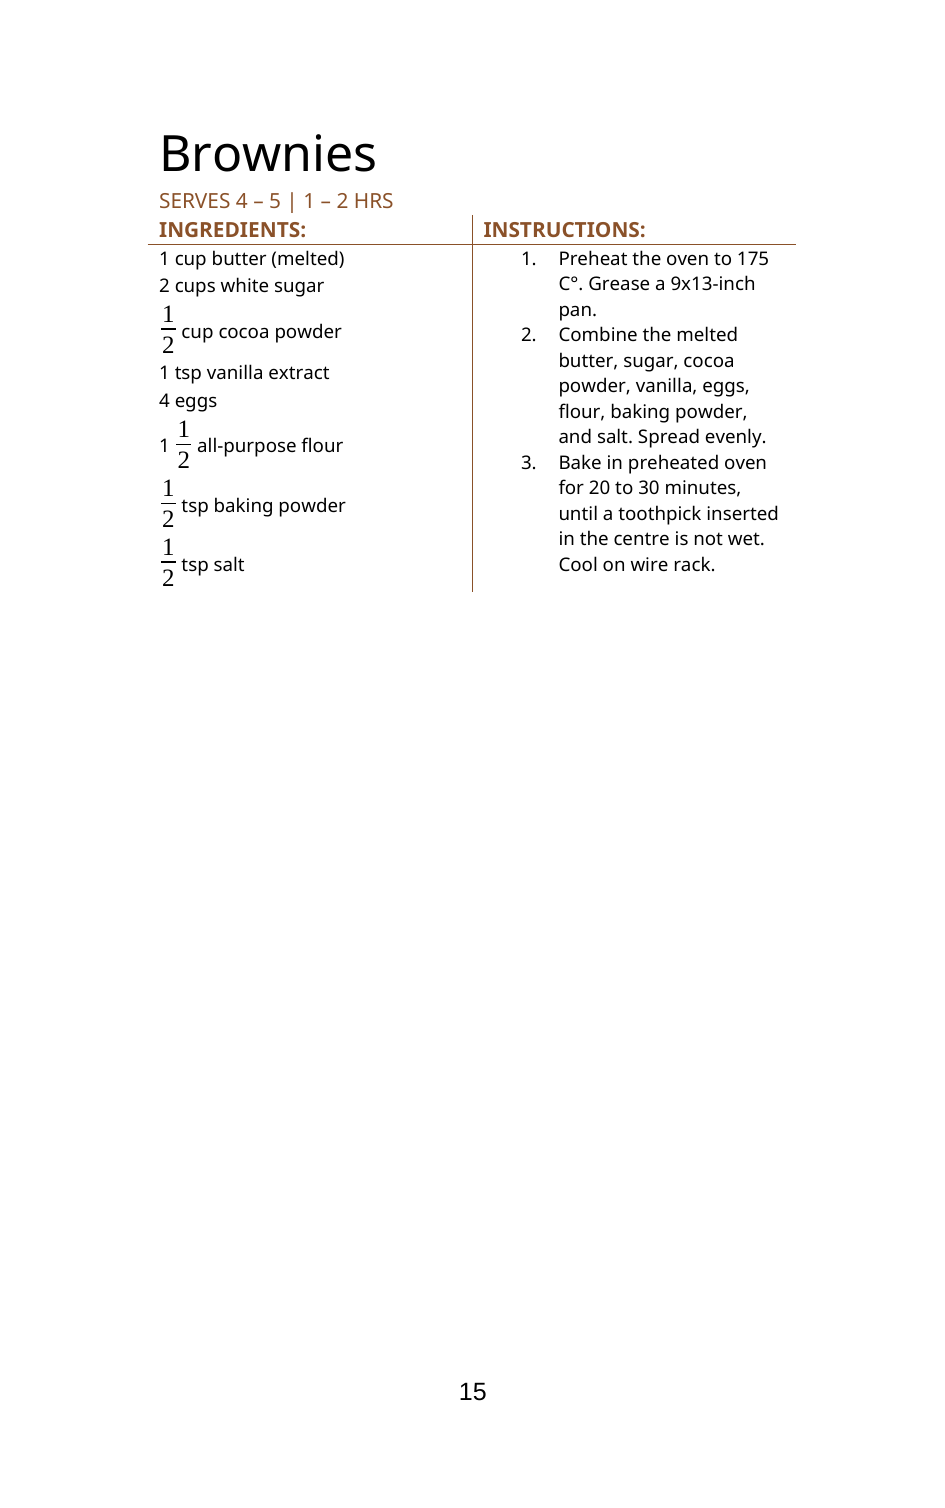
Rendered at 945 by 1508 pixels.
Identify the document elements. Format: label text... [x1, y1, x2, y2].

table_cell Preheat the oven to 175 C°. Grease a 9x13-inch pan. Combine the melted butter, sugar, cocoa powder, vanilla, eggs, flour, baking powder, and salt. Spread evenly. Bake in preheated oven for 20 to 30 minutes, until a toothpick inserted in the centre is not wet. Cool on wire rack. [473, 245, 796, 592]
table_cell cup cocoa powder [148, 300, 472, 359]
table_cell 1 cup butter (melted) [148, 245, 472, 272]
table_cell INSTRUCTIONS: [473, 215, 796, 244]
table_cell 1 all-purpose flour [148, 415, 472, 474]
table_cell 2 cups white sugar [148, 272, 472, 300]
table_cell INGREDIENTS: [148, 215, 472, 244]
table_cell tsp salt [148, 533, 472, 592]
table_cell 1 tsp vanilla extract [148, 359, 472, 387]
table_cell 4 eggs [148, 387, 472, 415]
table_header Brownies [148, 118, 796, 186]
table_cell SERVES 4 – 5 | 1 – 2 HRS [148, 186, 796, 215]
table_cell tsp baking powder [148, 474, 472, 533]
